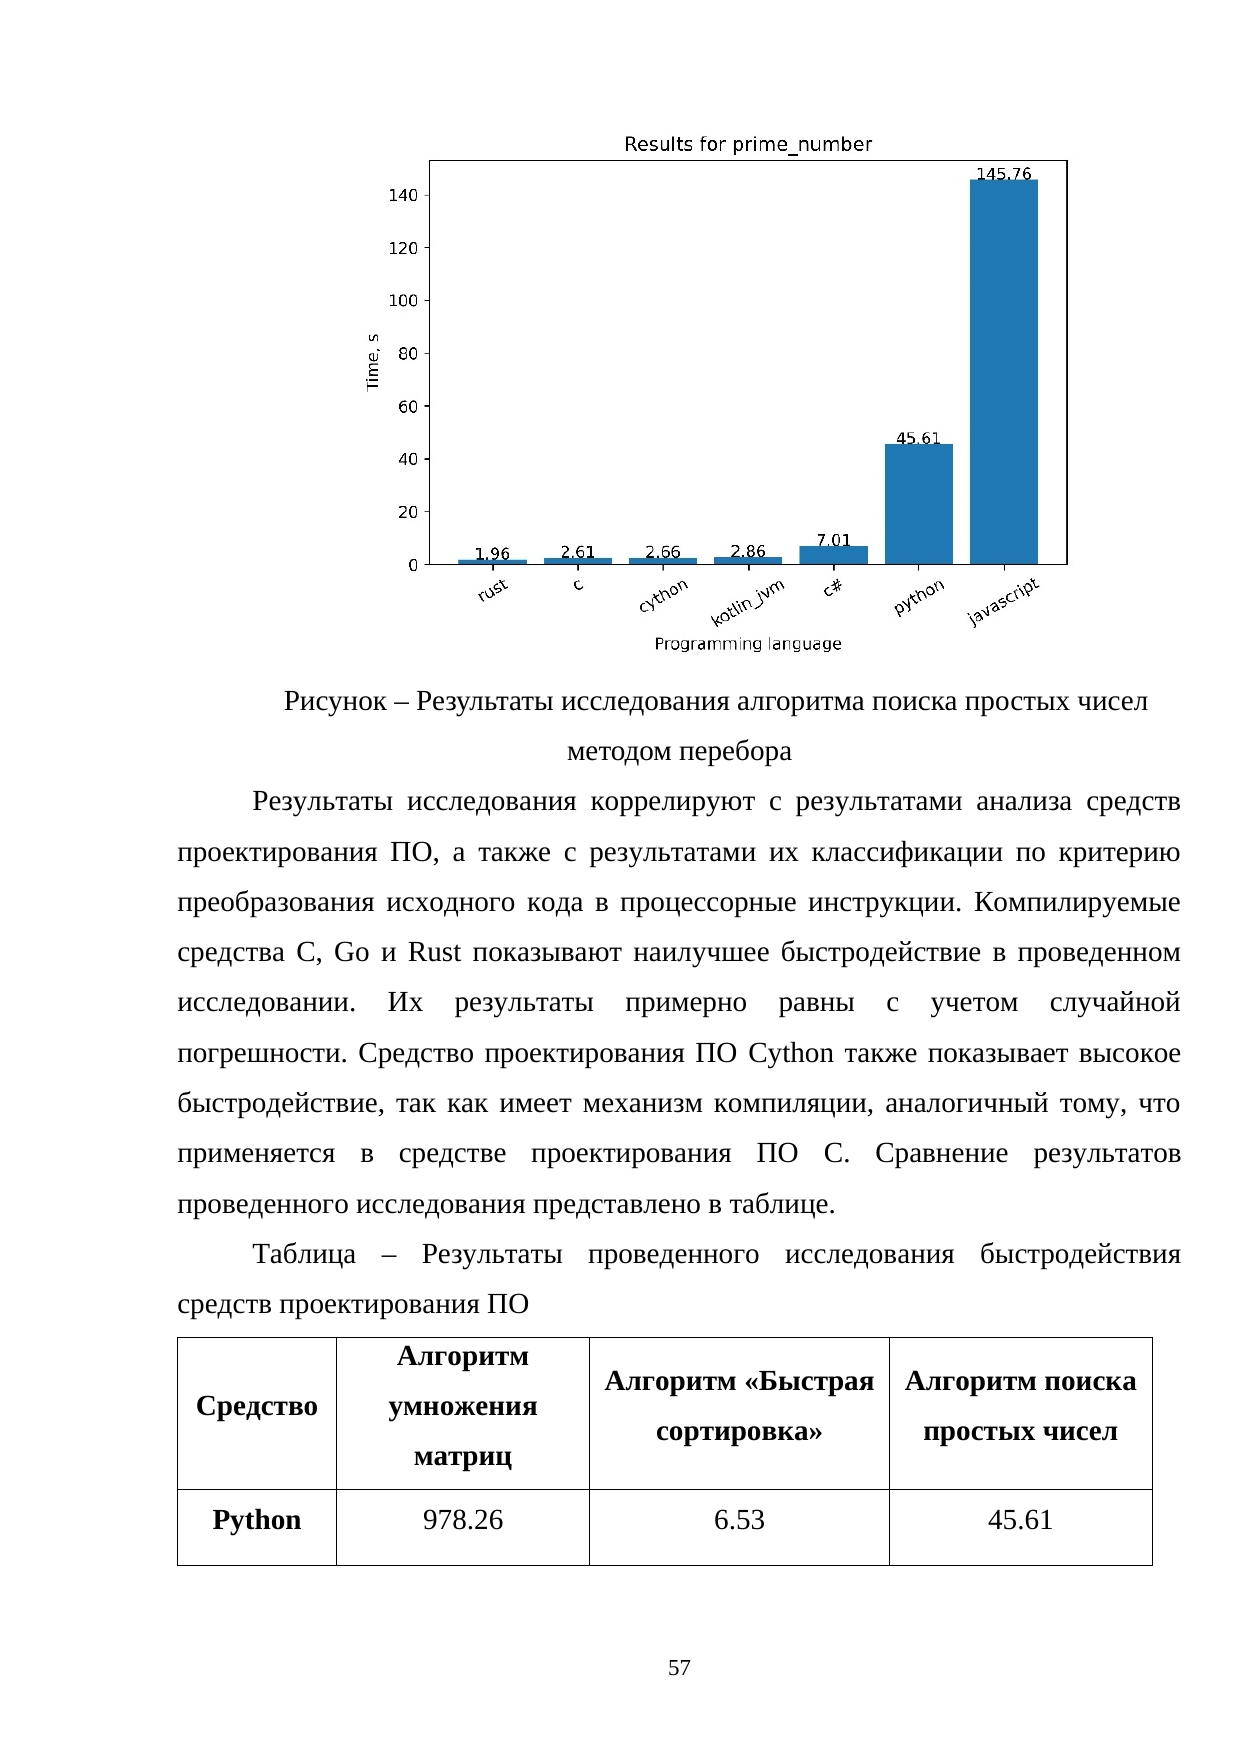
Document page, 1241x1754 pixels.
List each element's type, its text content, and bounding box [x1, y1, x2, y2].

table_cell 6.53 [590, 1490, 889, 1565]
picture [348, 118, 1084, 670]
text Результаты исследования коррелируют с результатами анализа средств проектирования ПО, а также с результатами их классификации по критерию преобразования исходного кода в процессорные инструкции. Компилируемые средства C, Go и Rust показывают наилучшее быстродействие в проведенном исследовании. Их результаты примерно равны с учетом случайной погрешности. Средство проектирования ПО Cython также показывает высокое быстродействие, так как имеет механизм компиляции, аналогичный тому, что применяется в средстве проектирования ПО C. Сравнение результатов проведенного исследования представлено в таблице. [177, 783, 1182, 1219]
table_cell 45.61 [890, 1490, 1152, 1565]
text Таблица – Результаты проведенного исследования быстродействия средств проектирования ПО [177, 1236, 1182, 1320]
table_header Средство [178, 1338, 336, 1489]
table_header Алгоритм умножения матриц [337, 1338, 589, 1489]
table_header Алгоритм поиска простых чисел [890, 1338, 1152, 1489]
table_cell Python [178, 1490, 336, 1565]
text Рисунок – Результаты исследования алгоритма поиска простых чисел методом перебора [177, 683, 1182, 767]
table_cell 978.26 [337, 1490, 589, 1565]
table_header Алгоритм «Быстрая сортировка» [590, 1338, 889, 1489]
